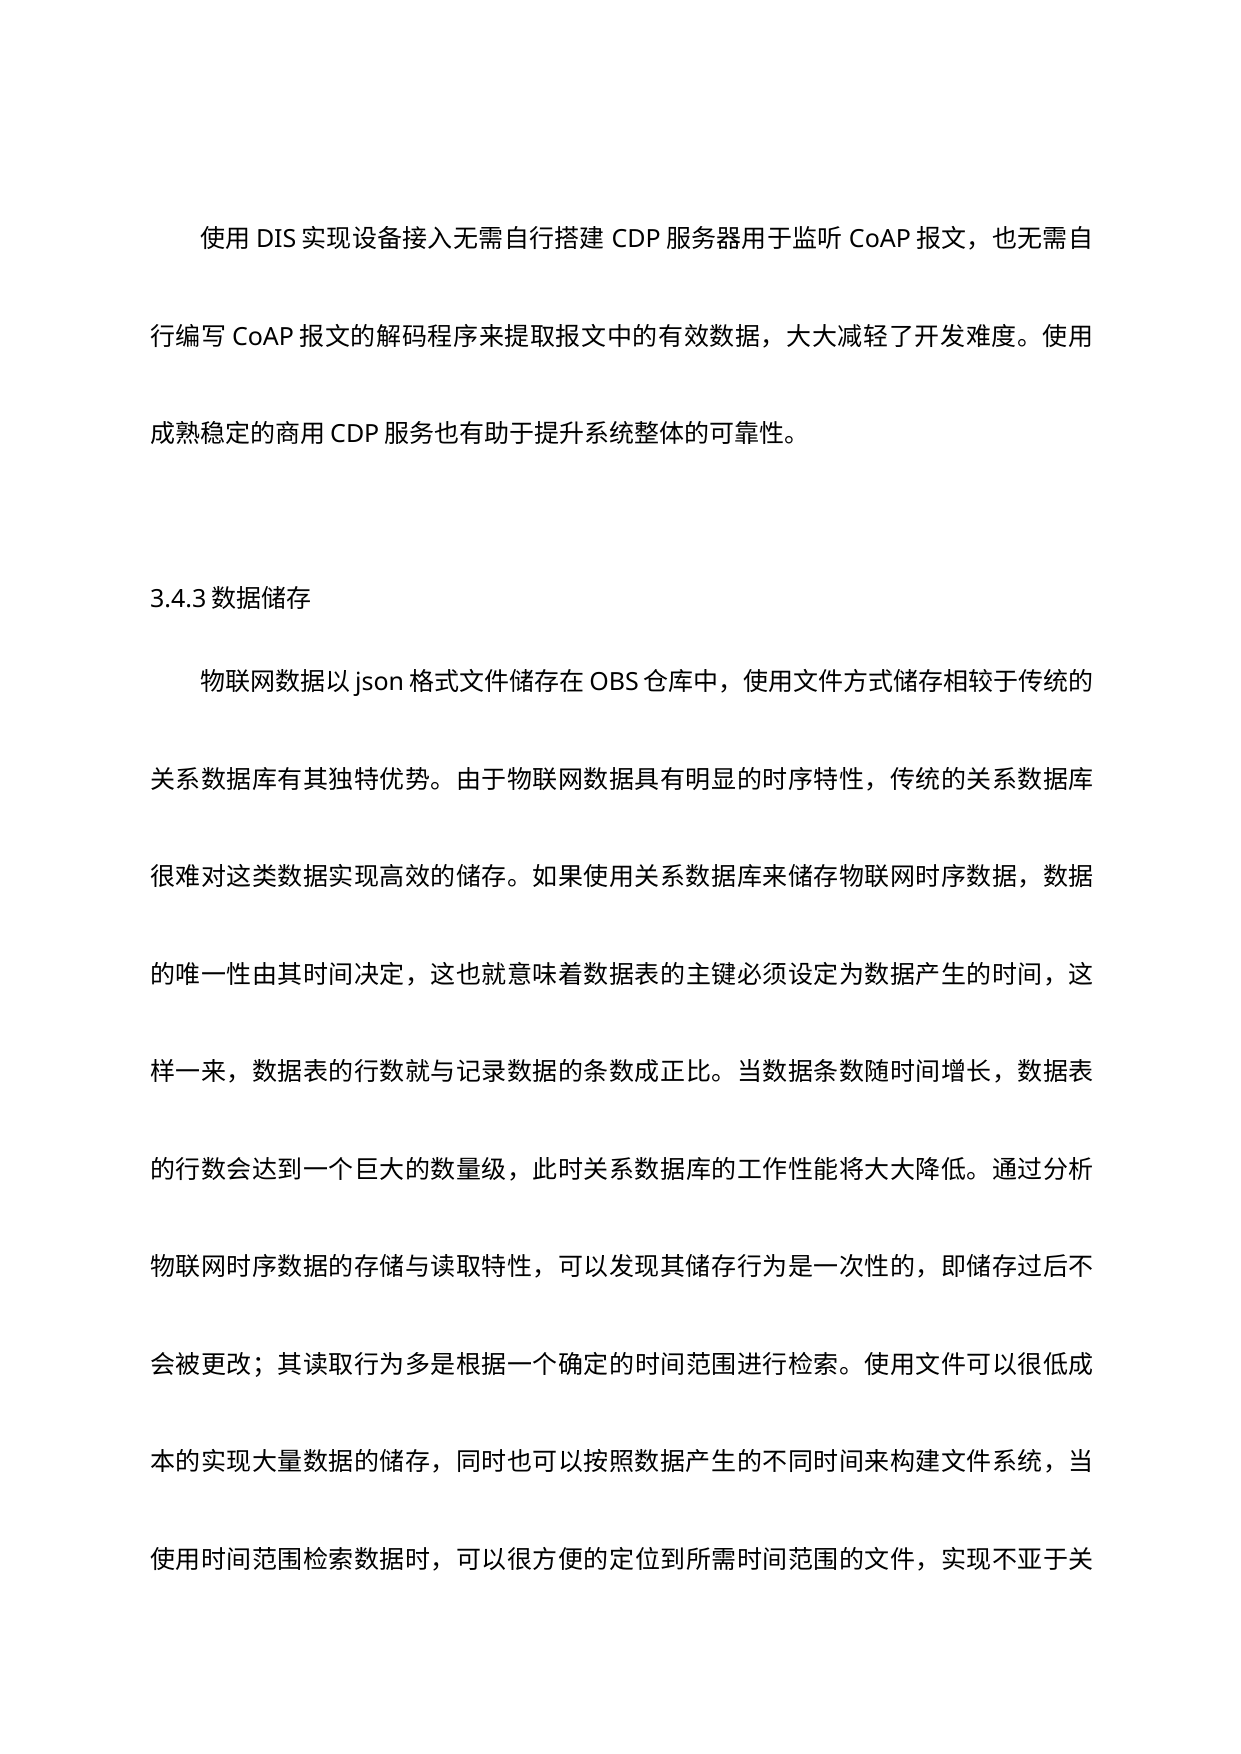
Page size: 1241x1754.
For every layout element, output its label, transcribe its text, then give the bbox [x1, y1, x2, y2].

text 使用DIS实现设备接入无需自行搭建CDP服务器用于监听CoAP报文，也无需自行编写CoAP报文的解码程序来提取报文中的有效数据，大大减轻了开发难度。使用成熟稳定的商用CDP服务也有助于提升系统整体的可靠性。 [150, 204, 1094, 464]
text 3.4.3数据储存 [150, 564, 1094, 629]
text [150, 647, 1094, 1590]
